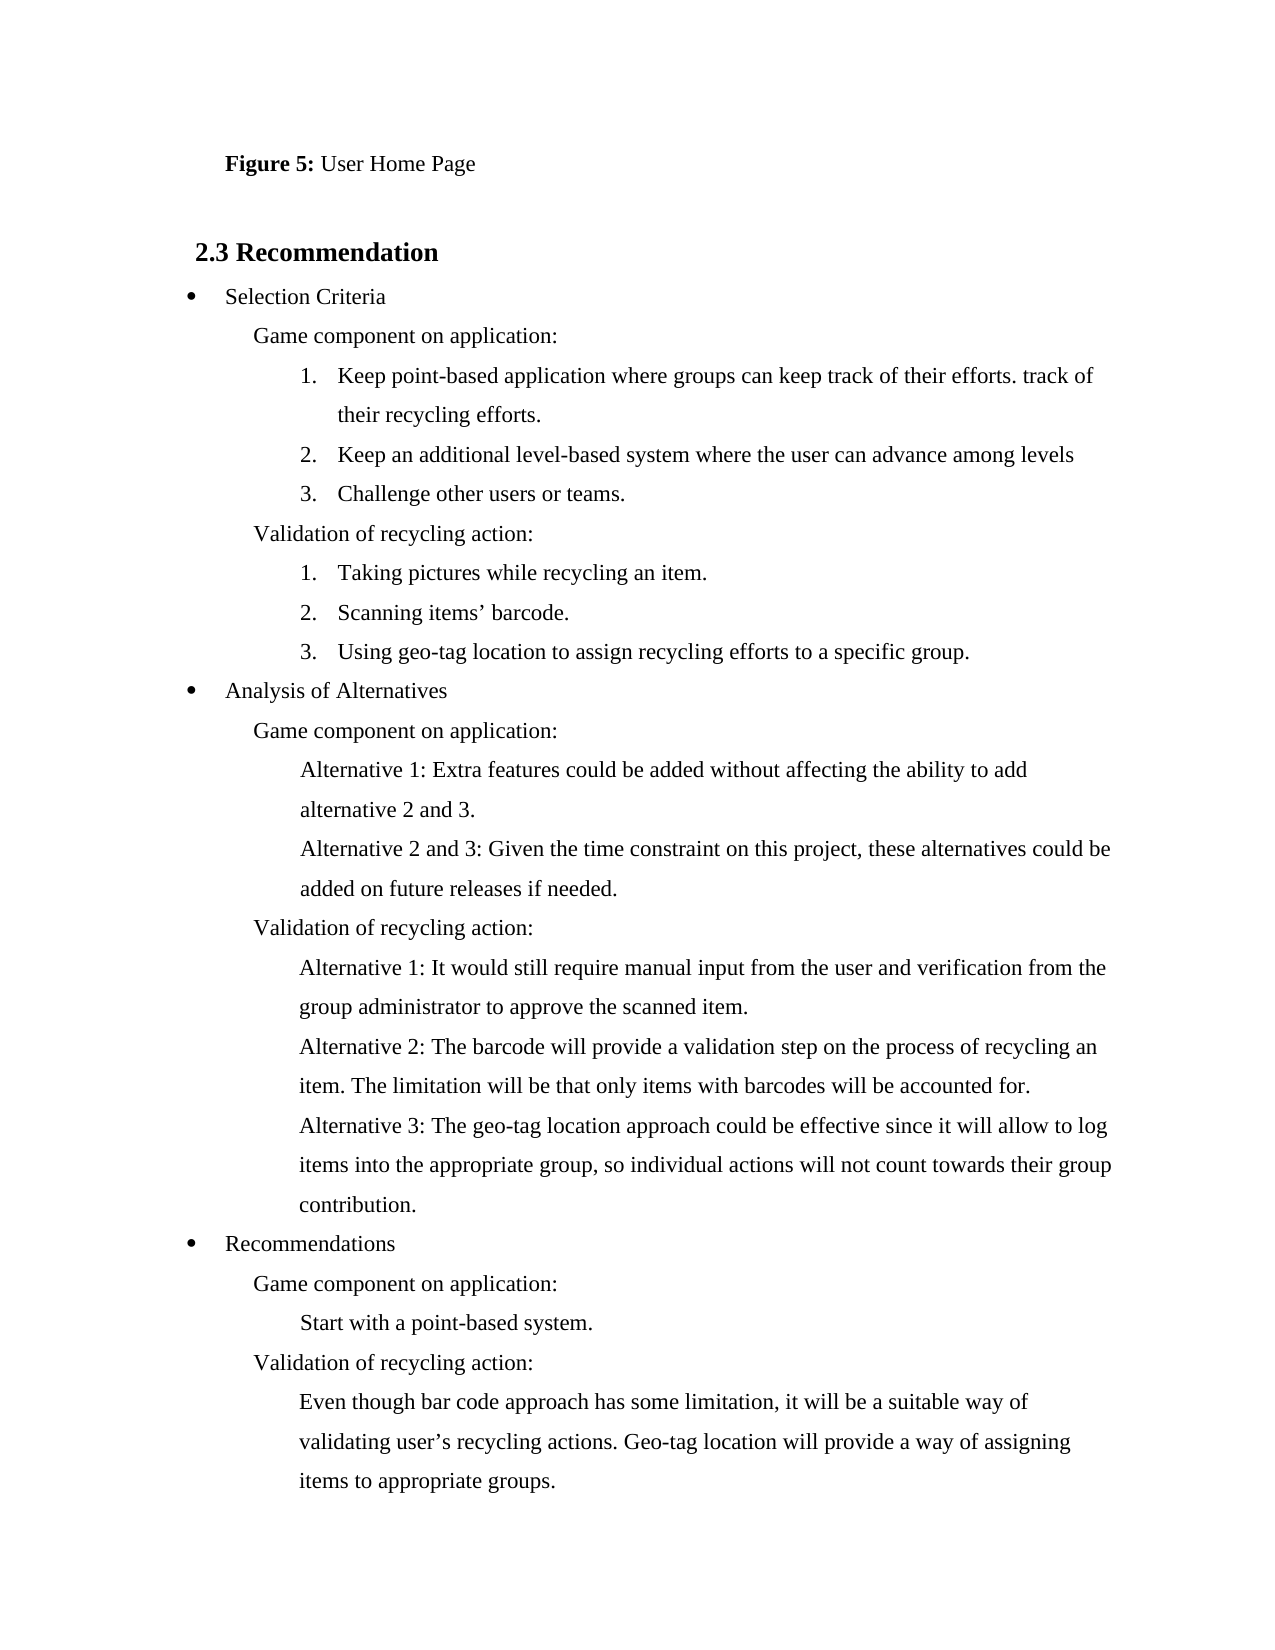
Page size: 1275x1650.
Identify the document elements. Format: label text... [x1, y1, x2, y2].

list Using geo-tag location to assign recycling efforts to a specific group. [300, 638, 1125, 664]
text Figure 5: User Home Page [150, 150, 1125, 176]
text Alternative 3: The geo-tag location approach could be effective since it will allow to log items into the appropriate group, so individual actions will not count towards their group contribution. [299, 1112, 1125, 1217]
text Alternative 2: The barcode will provide a validation step on the process of recycling an item. The limitation will be that only items with barcodes will be accounted for. [299, 1033, 1125, 1099]
text Alternative 2 and 3: Given the time constraint on this project, these alternatives could be added on future releases if needed. [300, 836, 1125, 901]
text Validation of recycling action: [253, 520, 1125, 546]
list Taking pictures while recycling an item. [300, 559, 1125, 586]
list Analysis of Alternatives [187, 678, 1125, 704]
text Even though bar code approach has some limitation, it will be a suitable way of validating user’s recycling actions. Geo-tag location will provide a way of assigning items to appropriate groups. [299, 1388, 1125, 1493]
text Game component on application: [253, 322, 1125, 349]
list Keep an additional level-based system where the user can advance among levels [300, 441, 1125, 467]
text Alternative 1: Extra features could be added without affecting the ability to add alternative 2 and 3. [300, 757, 1125, 822]
list Challenge other users or teams. [300, 480, 1125, 507]
text Validation of recycling action: [253, 914, 1125, 941]
text Validation of recycling action: [253, 1349, 1125, 1375]
text Start with a point-based system. [300, 1309, 1125, 1336]
list Keep point-based application where groups can keep track of their efforts. track of their recycling efforts. [300, 362, 1125, 428]
list Selection Criteria [187, 283, 1125, 309]
text Alternative 1: It would still require manual input from the user and verification from the group administrator to approve the scanned item. [299, 954, 1125, 1020]
subtitle 2.3 Recommendation [195, 236, 1125, 267]
list Scanning items’ barcode. [300, 599, 1125, 625]
list Recommendations [187, 1230, 1125, 1257]
text Game component on application: [253, 1270, 1125, 1296]
text Game component on application: [253, 717, 1125, 743]
